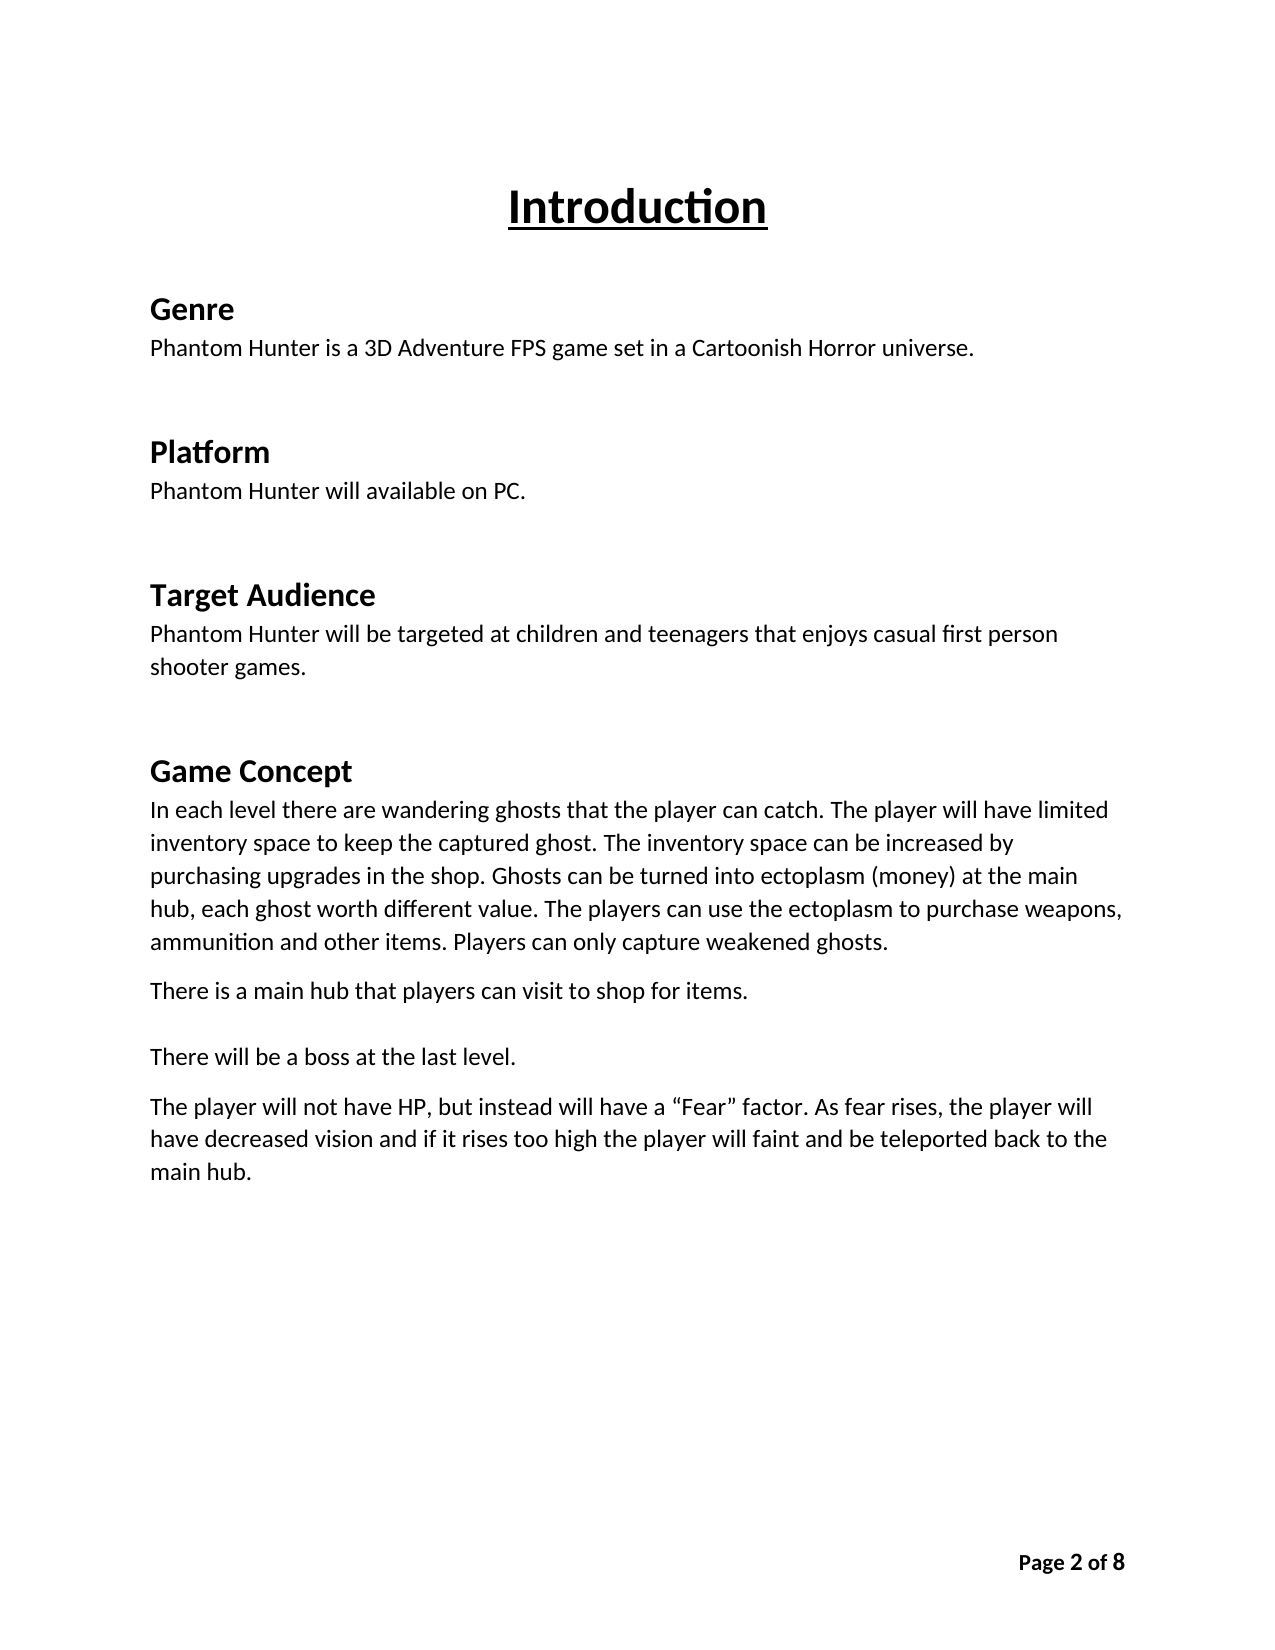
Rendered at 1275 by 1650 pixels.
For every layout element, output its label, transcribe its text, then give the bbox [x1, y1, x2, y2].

subtitle Genre [150, 288, 1125, 328]
text The player will not have HP, but instead will have a “Fear” factor. As fear rises, the player will have decreased vision and if it rises too high the player will faint and be teleported back to the main hub. [150, 1091, 1125, 1187]
subtitle Platform [150, 431, 1125, 472]
text Phantom Hunter will be targeted at children and teenagers that enjoys casual first person shooter games. [150, 618, 1125, 681]
subtitle Introduction [150, 175, 1125, 236]
text In each level there are wandering ghosts that the player can catch. The player will have limited inventory space to keep the captured ghost. The inventory space can be increased by purchasing upgrades in the shop. Ghosts can be turned into ectoplasm (money) at the main hub, each ghost worth different value. The players can use the ectoplasm to purchase weapons, ammunition and other items. Players can only capture weakened ghosts. [150, 794, 1125, 956]
subtitle Target Audience [150, 574, 1125, 615]
text Phantom Hunter is a 3D Adventure FPS game set in a Cartoonish Horror universe. [150, 332, 1125, 362]
subtitle Game Concept [150, 750, 1125, 791]
text There is a main hub that players can visit to shop for items. There will be a boss at the last level. [150, 975, 1125, 1072]
text Phantom Hunter will available on PC. [150, 475, 1125, 505]
